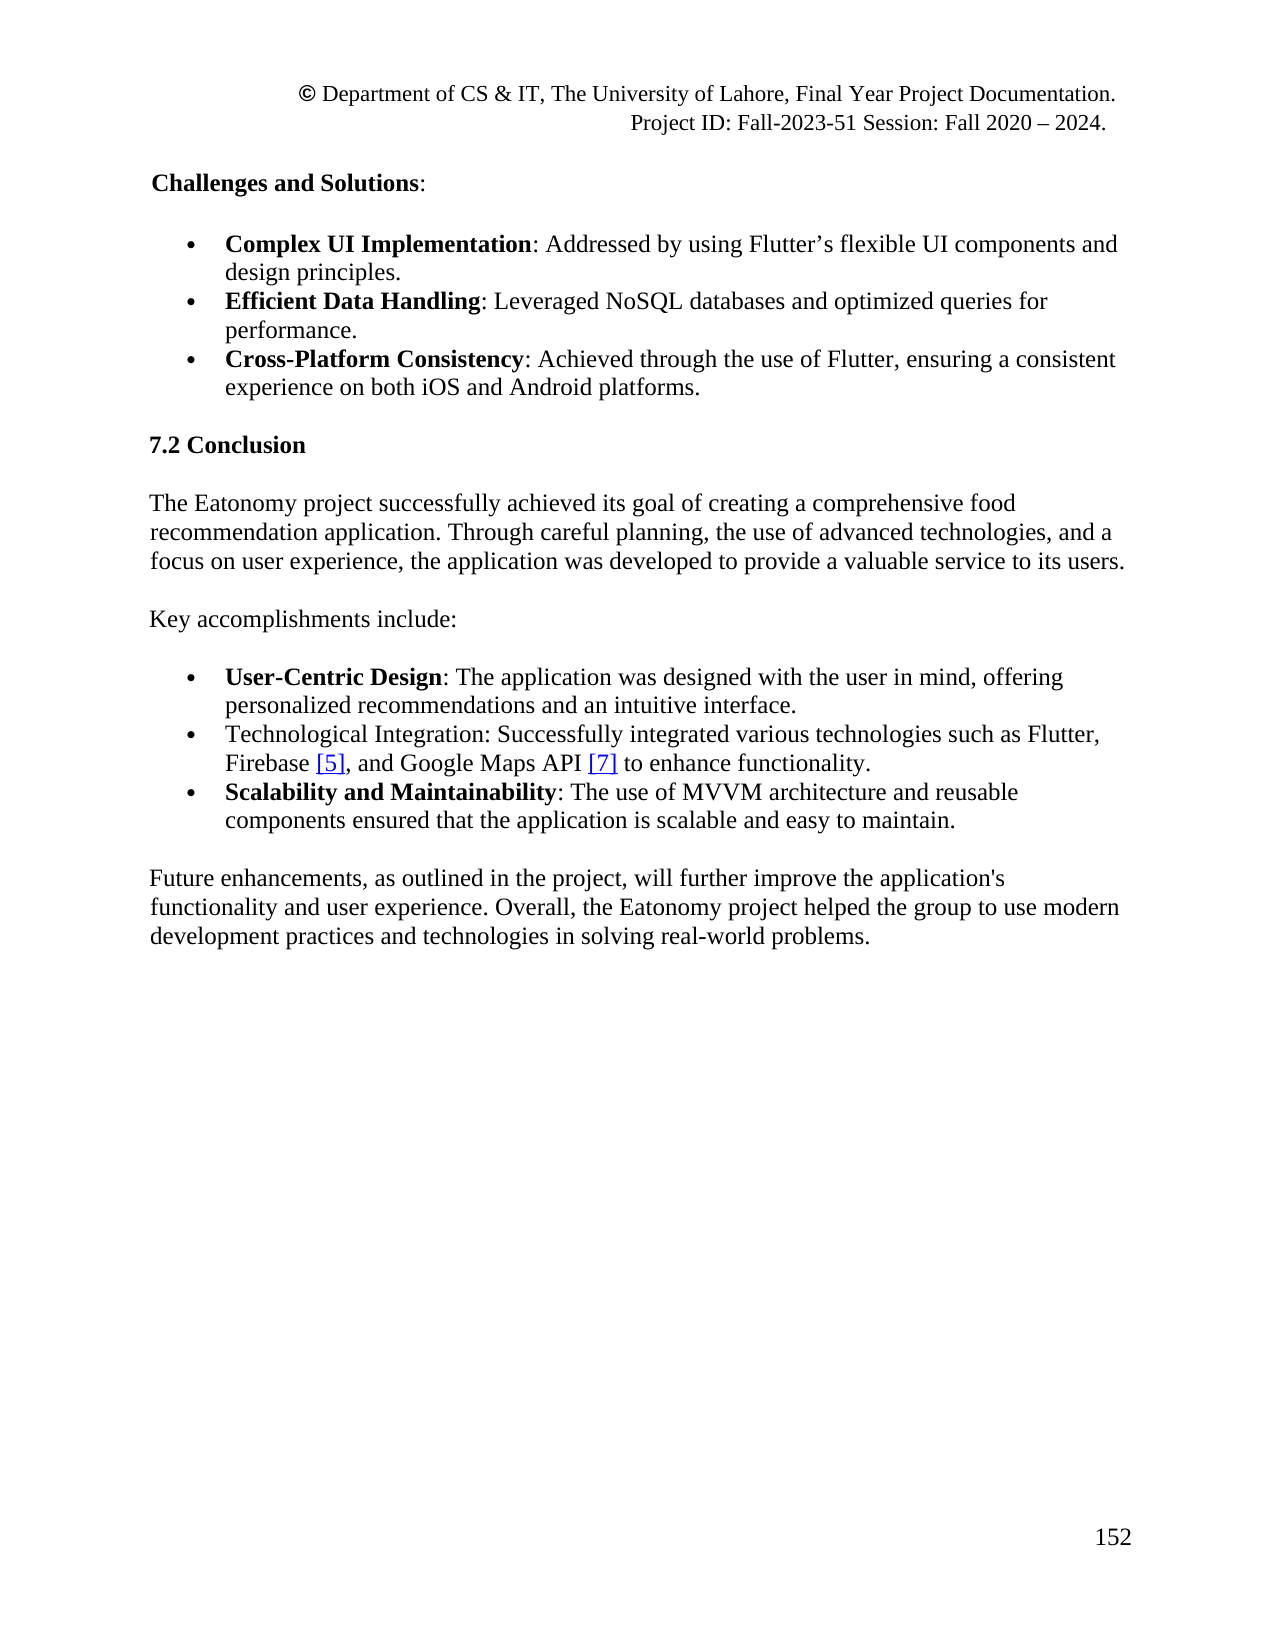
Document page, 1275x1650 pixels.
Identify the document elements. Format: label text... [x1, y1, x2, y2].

text Future enhancements, as outlined in the project, will further improve the application's functionality and user experience. Overall, the Eatonomy project helped the group to use modern development practices and technologies in solving real-world problems. [149, 863, 1132, 949]
text The Eatonomy project successfully achieved its goal of creating a comprehensive food recommendation application. Through careful planning, the use of advanced technologies, and a focus on user experience, the application was developed to provide a valuable service to its users. [149, 488, 1132, 574]
list Complex UI Implementation: Addressed by using Flutter’s flexible UI components and design principles. [187, 229, 1132, 286]
text Key accomplishments include: [149, 604, 1132, 632]
text Challenges and Solutions: [151, 168, 1131, 197]
list Technological Integration: Successfully integrated various technologies such as Flutter, Firebase [5], and Google Maps API [7] to enhance functionality. [187, 719, 1132, 777]
list User-Centric Design: The application was designed with the user in mind, offering personalized recommendations and an intuitive interface. [187, 662, 1132, 719]
text 7.2 Conclusion [149, 430, 1132, 459]
list Scalability and Maintainability: The use of MVVM architecture and reusable components ensured that the application is scalable and easy to maintain. [187, 777, 1132, 834]
list Efficient Data Handling: Leveraged NoSQL databases and optimized queries for performance. [187, 286, 1132, 344]
list Cross-Platform Consistency: Achieved through the use of Flutter, ensuring a consistent experience on both iOS and Android platforms. [187, 344, 1132, 401]
